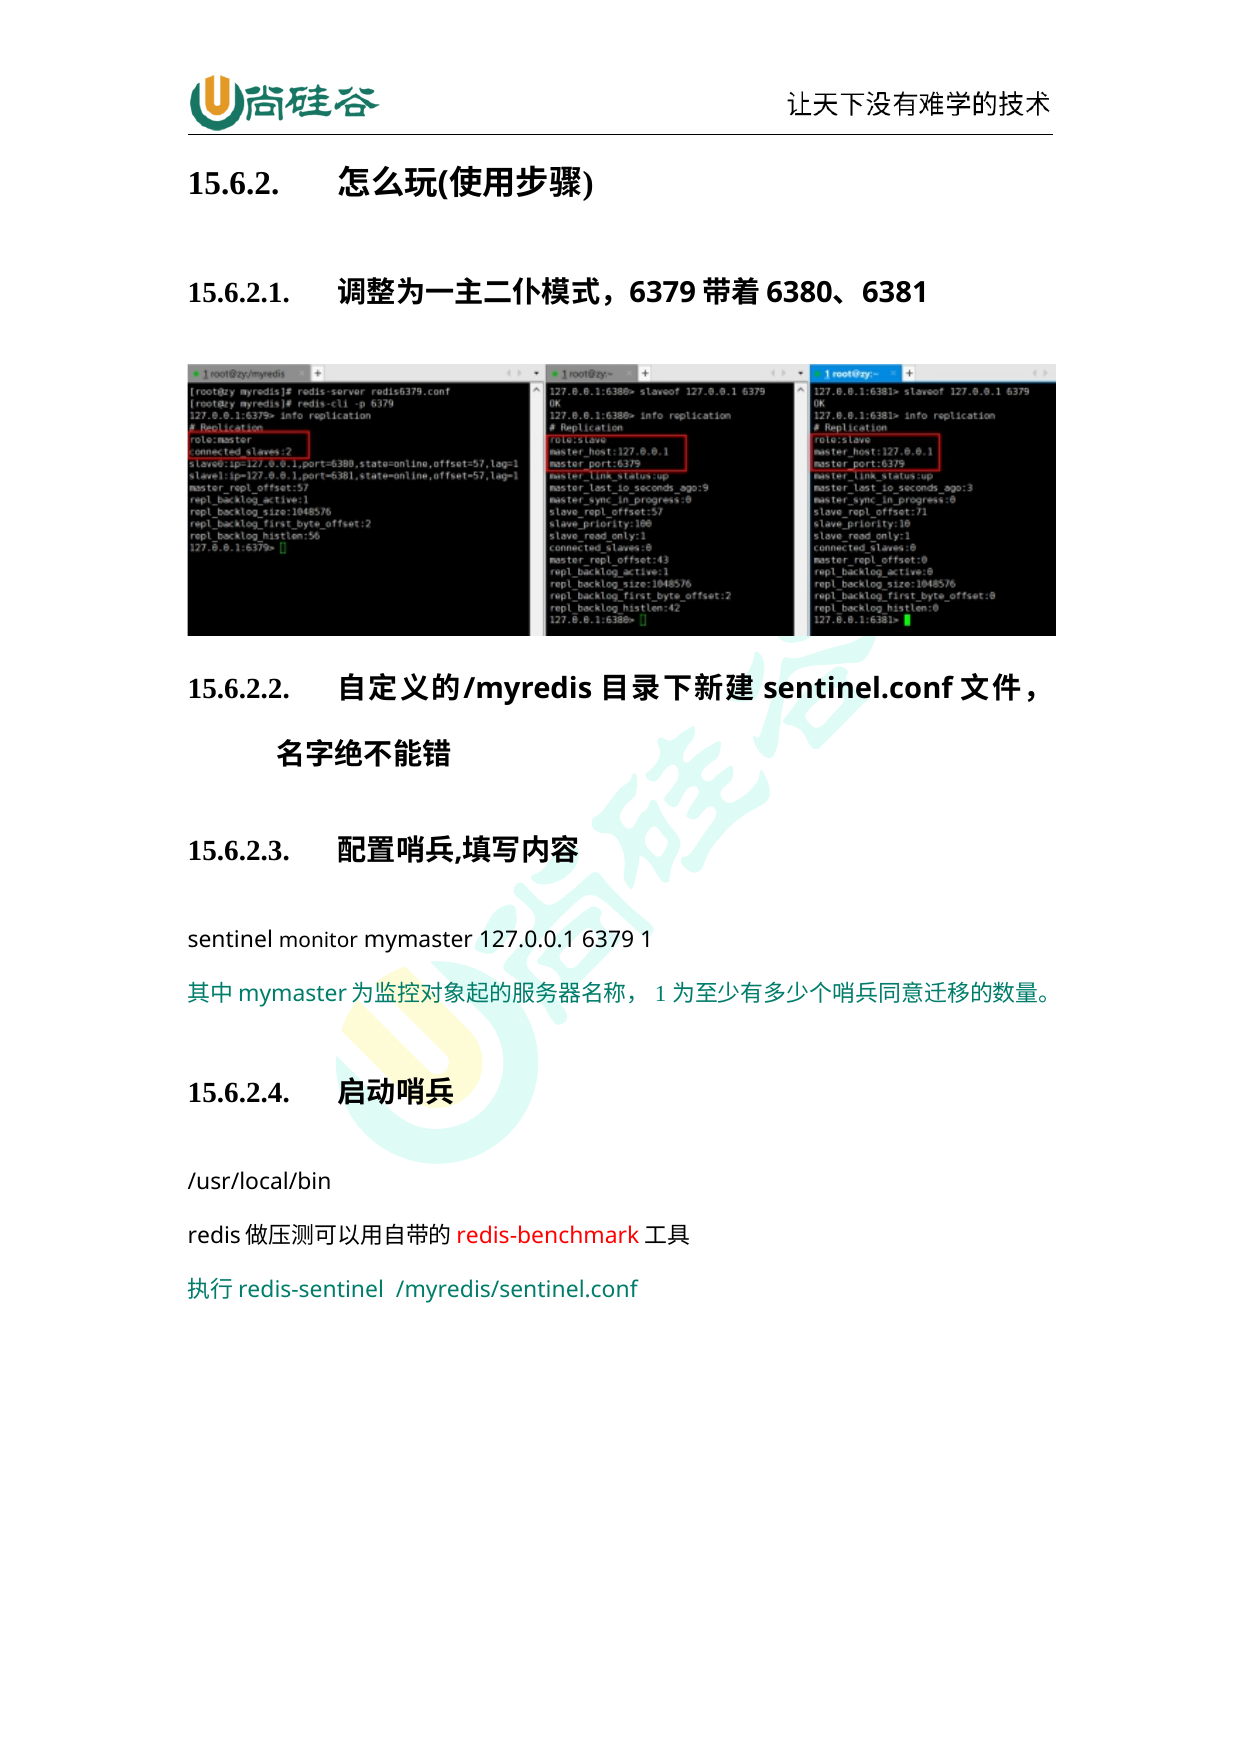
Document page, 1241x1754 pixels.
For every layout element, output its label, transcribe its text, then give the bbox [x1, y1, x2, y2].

list 启动哨兵 [187, 1069, 1053, 1111]
list 配置哨兵,填写内容 [187, 827, 1053, 869]
text 执行redis-sentinel /myredis/sentinel.conf [187, 1271, 1053, 1304]
list 调整为一主二仆模式，6379带着6380、6381 [187, 268, 1053, 311]
text /usr/local/bin [187, 1165, 1053, 1196]
picture [187, 73, 1053, 132]
text sentinel monitor mymaster 127.0.0.1 6379 1 [187, 923, 1053, 954]
text 其中mymaster为监控对象起的服务器名称， 1 为至少有多少个哨兵同意迁移的数量。 [187, 975, 1053, 1040]
picture [187, 364, 1056, 636]
text redis做压测可以用自带的redis-benchmark工具 [187, 1217, 1053, 1250]
list 自定义的/myredis目录下新建sentinel.conf文件，名字绝不能错 [187, 664, 1053, 773]
list 怎么玩(使用步骤) [187, 156, 1053, 204]
